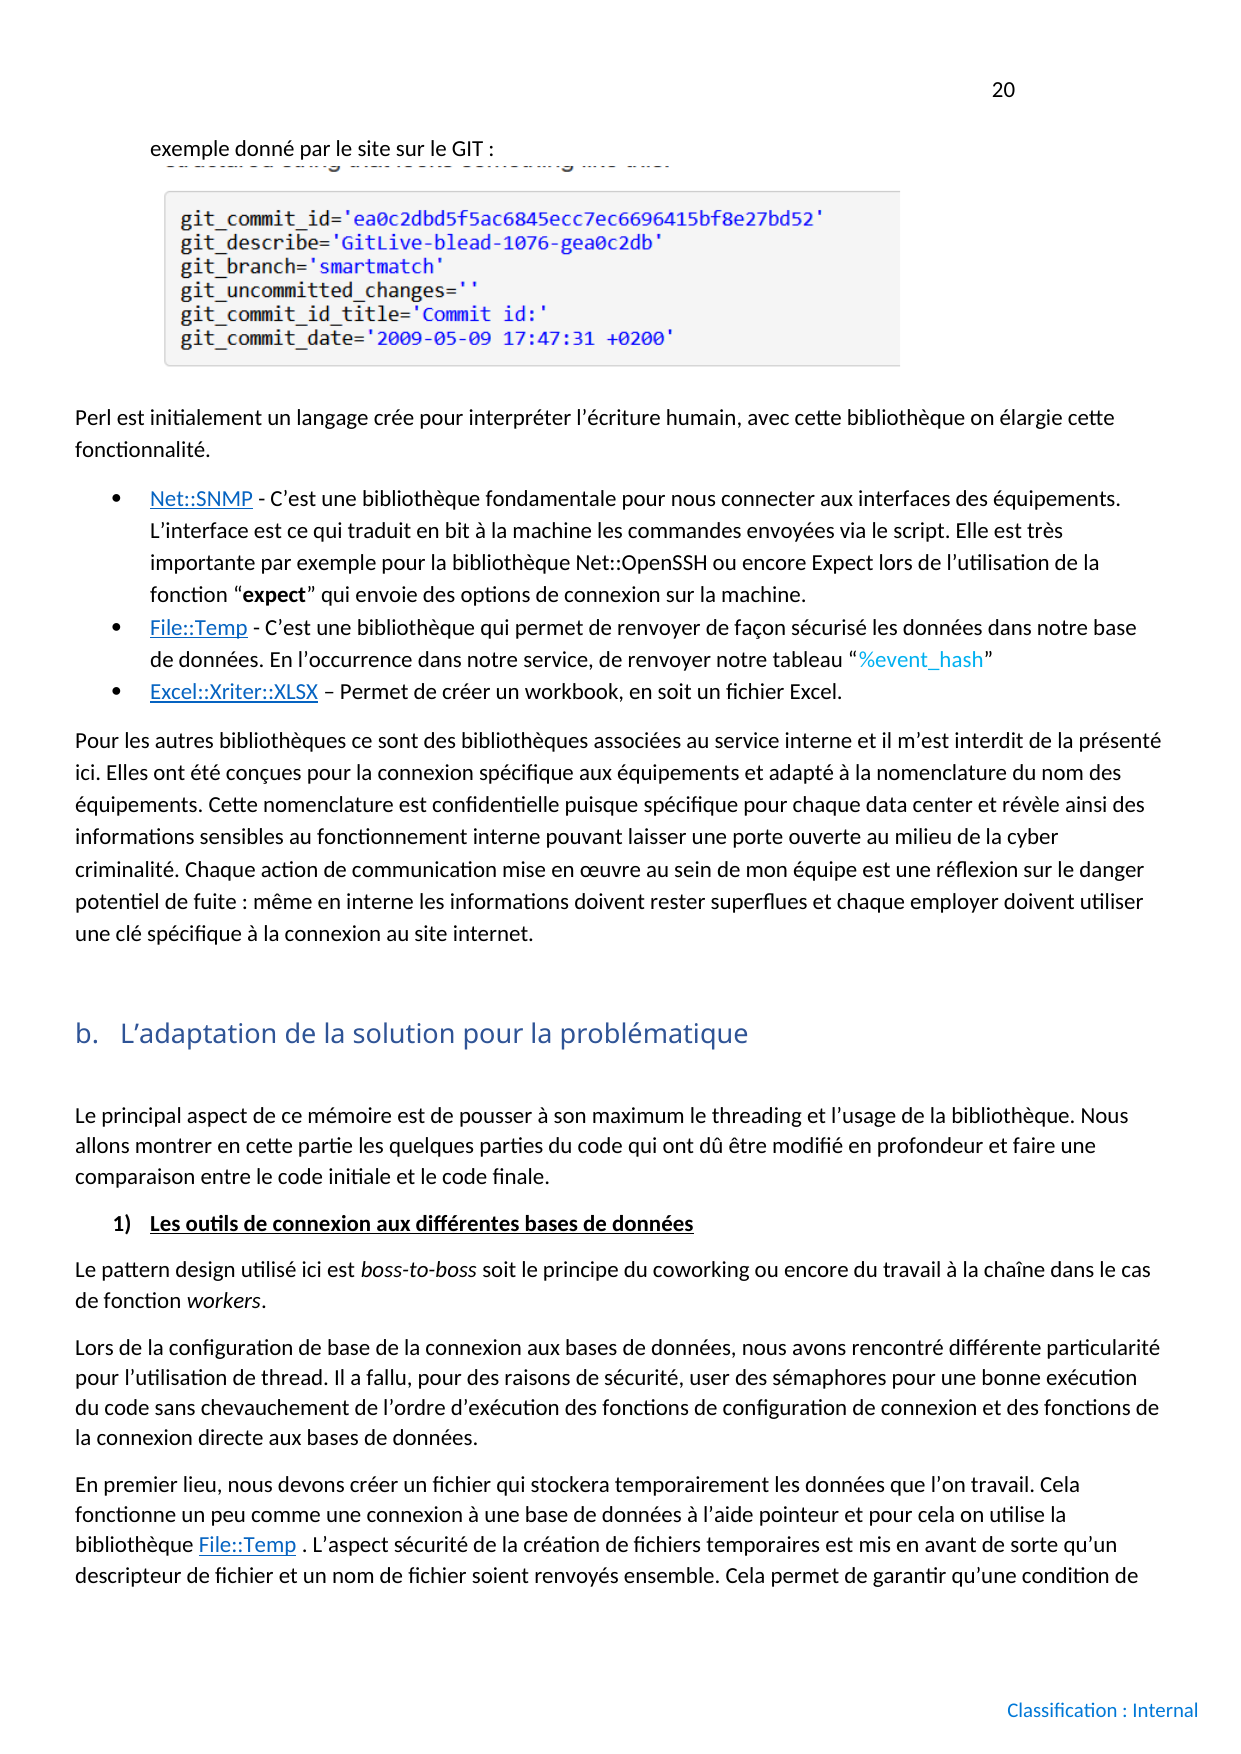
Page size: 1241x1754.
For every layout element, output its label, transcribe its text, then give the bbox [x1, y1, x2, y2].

list Excel::Xriter::XLSX – Permet de créer un workbook, en soit un fichier Excel. [112, 677, 1165, 705]
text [75, 1470, 1165, 1589]
list Les outils de connexion aux différentes bases de données [112, 1209, 1165, 1237]
text Perl est initialement un langage crée pour interpréter l’écriture humain, avec cette bibliothèque on élargie cette fonctionnalité. [75, 403, 1165, 463]
list File::Temp - C’est une bibliothèque qui permet de renvoyer de façon sécurisé les données dans notre base de données. En l’occurrence dans notre service, de renvoyer notre tableau “%event_hash” [112, 613, 1165, 673]
text Le pattern design utilisé ici est boss-to-boss soit le principe du coworking ou encore du travail à la chaîne dans le cas de fonction workers. [75, 1256, 1165, 1314]
text Lors de la configuration de base de la connexion aux bases de données, nous avons rencontré différente particularité pour l’utilisation de thread. Il a fallu, pour des raisons de sécurité, user des sémaphores pour une bonne exécution du code sans chevauchement de l’ordre d’exécution des fonctions de configuration de connexion et des fonctions de la connexion directe aux bases de données. [75, 1333, 1165, 1451]
list Net::SNMP - C’est une bibliothèque fondamentale pour nous connecter aux interfaces des équipements. L’interface est ce qui traduit en bit à la machine les commandes envoyées via le script. Elle est très importante par exemple pour la bibliothèque Net::OpenSSH ou encore Expect lors de l’utilisation de la fonction “expect” qui envoie des options de connexion sur la machine. [112, 484, 1165, 608]
text Le principal aspect de ce mémoire est de pousser à son maximum le threading et l’usage de la bibliothèque. Nous allons montrer en cette partie les quelques parties du code qui ont dû être modifié en profondeur et faire une comparaison entre le code initiale et le code finale. [75, 1101, 1165, 1190]
subtitle b. L’adaptation de la solution pour la problématique [75, 1015, 1165, 1052]
text Pour les autres bibliothèques ce sont des bibliothèques associées au service interne et il m’est interdit de la présenté ici. Elles ont été conçues pour la connexion spécifique aux équipements et adapté à la nomenclature du nom des équipements. Cette nomenclature est confidentielle puisque spécifique pour chaque data center et révèle ainsi des informations sensibles au fonctionnement interne pouvant laisser une porte ouverte au milieu de la cyber criminalité. Chaque action de communication mise en œuvre au sein de mon équipe est une réflexion sur le danger potentiel de fuite : même en interne les informations doivent rester superflues et chaque employer doivent utiliser une clé spécifique à la connexion au site internet. [75, 726, 1165, 947]
picture [150, 166, 901, 382]
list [112, 134, 1165, 382]
